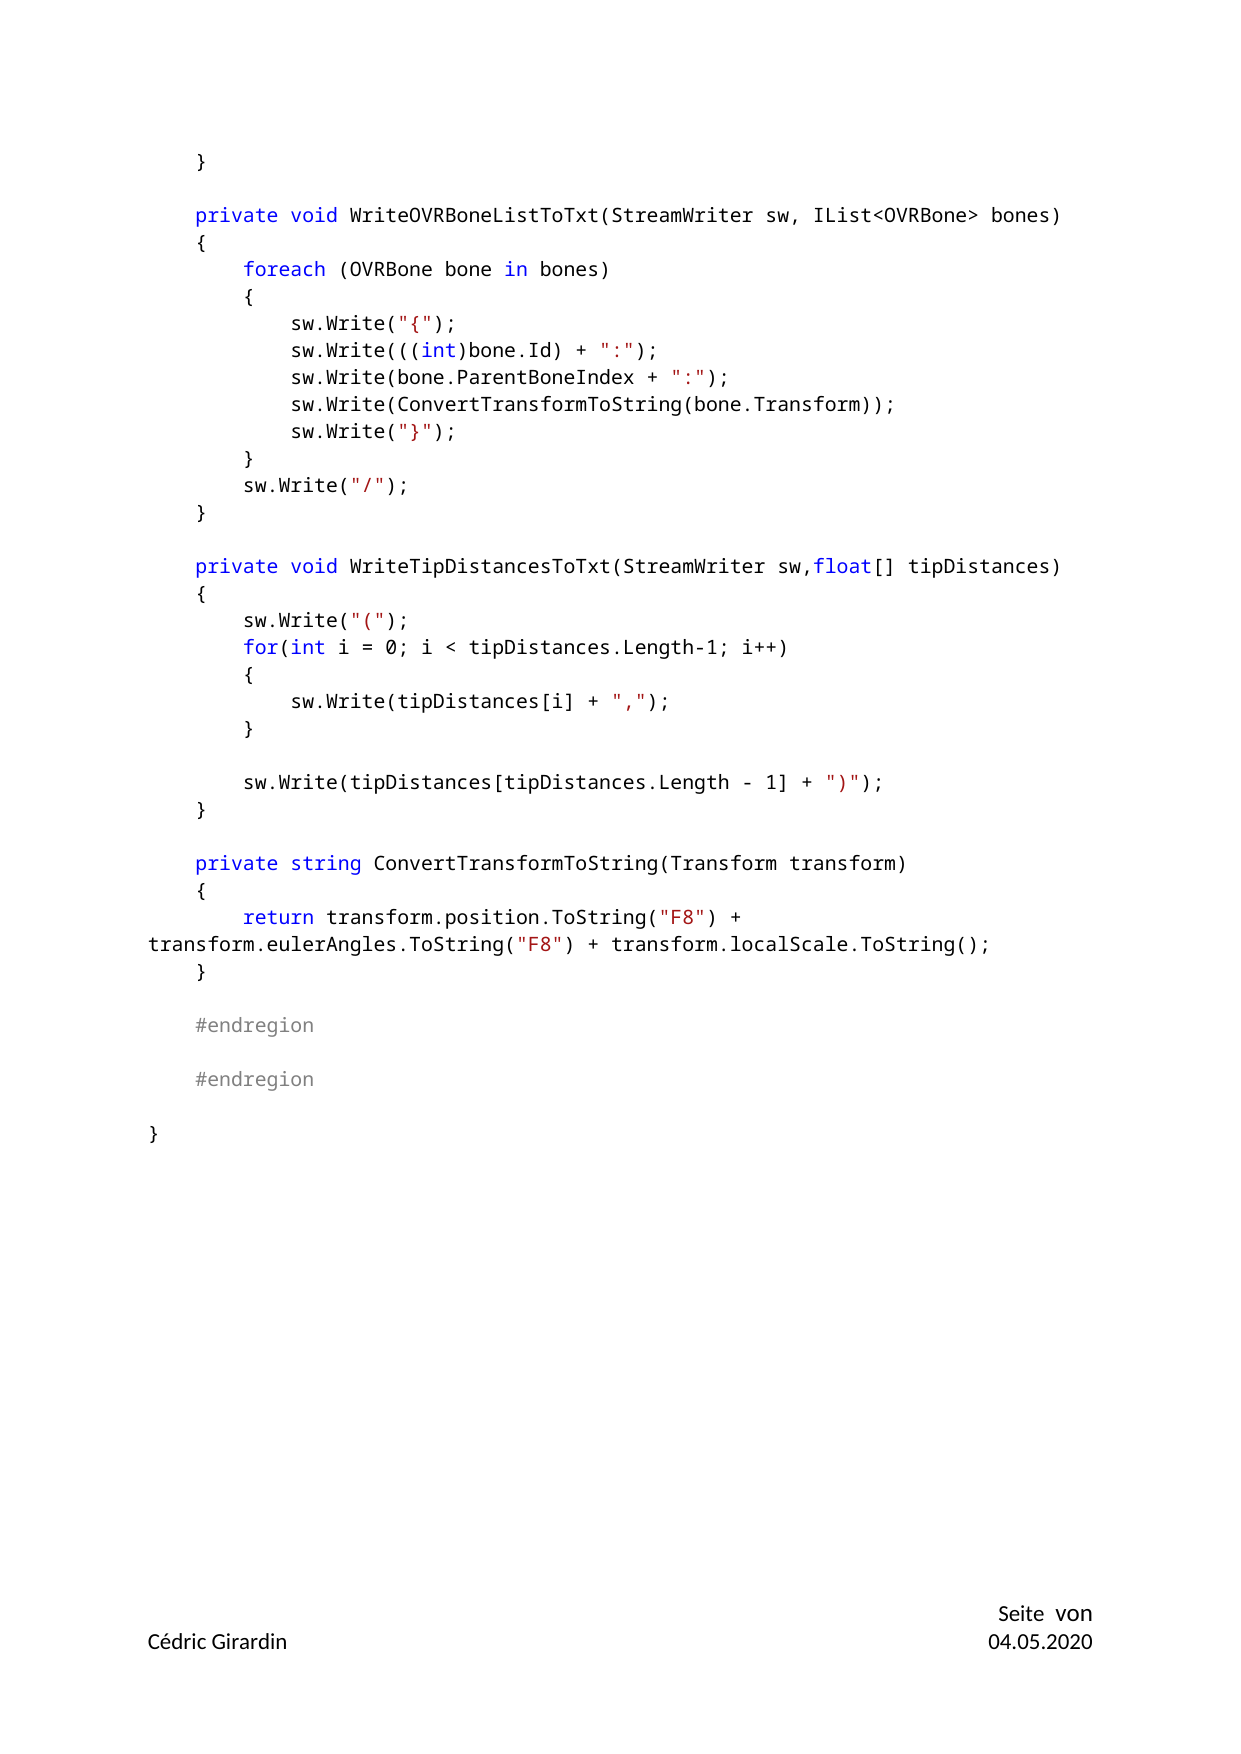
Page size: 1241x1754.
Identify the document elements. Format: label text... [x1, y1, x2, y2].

text sw.Write(((int)bone.Id) + ":"); [148, 336, 1093, 363]
text for(int i = 0; i < tipDistances.Length-1; i++) [148, 633, 1093, 660]
text #endregion [148, 1011, 1093, 1038]
text sw.Write(tipDistances[tipDistances.Length - 1] + ")"); [148, 768, 1093, 795]
text } [148, 148, 1093, 174]
text private void WriteTipDistancesToTxt(StreamWriter sw,float[] tipDistances) [148, 552, 1093, 579]
text { [148, 876, 1093, 903]
text sw.Write(tipDistances[i] + ","); [148, 687, 1093, 714]
text foreach (OVRBone bone in bones) [148, 256, 1093, 282]
text } [148, 795, 1093, 822]
text #endregion [148, 1065, 1093, 1092]
text sw.Write(bone.ParentBoneIndex + ":"); [148, 363, 1093, 390]
text private void WriteOVRBoneListToTxt(StreamWriter sw, IList<OVRBone> bones) [148, 202, 1093, 228]
text sw.Write("}"); [148, 417, 1093, 444]
text sw.Write("/"); [148, 471, 1093, 498]
text } [148, 714, 1093, 741]
text } [148, 957, 1093, 984]
text { [148, 282, 1093, 309]
text return transform.position.ToString("F8") + transform.eulerAngles.ToString("F8") + transform.localScale.ToString(); [148, 903, 1093, 957]
text sw.Write(ConvertTransformToString(bone.Transform)); [148, 390, 1093, 417]
text { [148, 228, 1093, 256]
text sw.Write("{"); [148, 309, 1093, 336]
text private string ConvertTransformToString(Transform transform) [148, 849, 1093, 876]
text } [148, 498, 1093, 525]
text { [148, 660, 1093, 687]
text { [148, 579, 1093, 606]
text sw.Write("("); [148, 606, 1093, 633]
text } [148, 1119, 1093, 1146]
text } [148, 444, 1093, 471]
